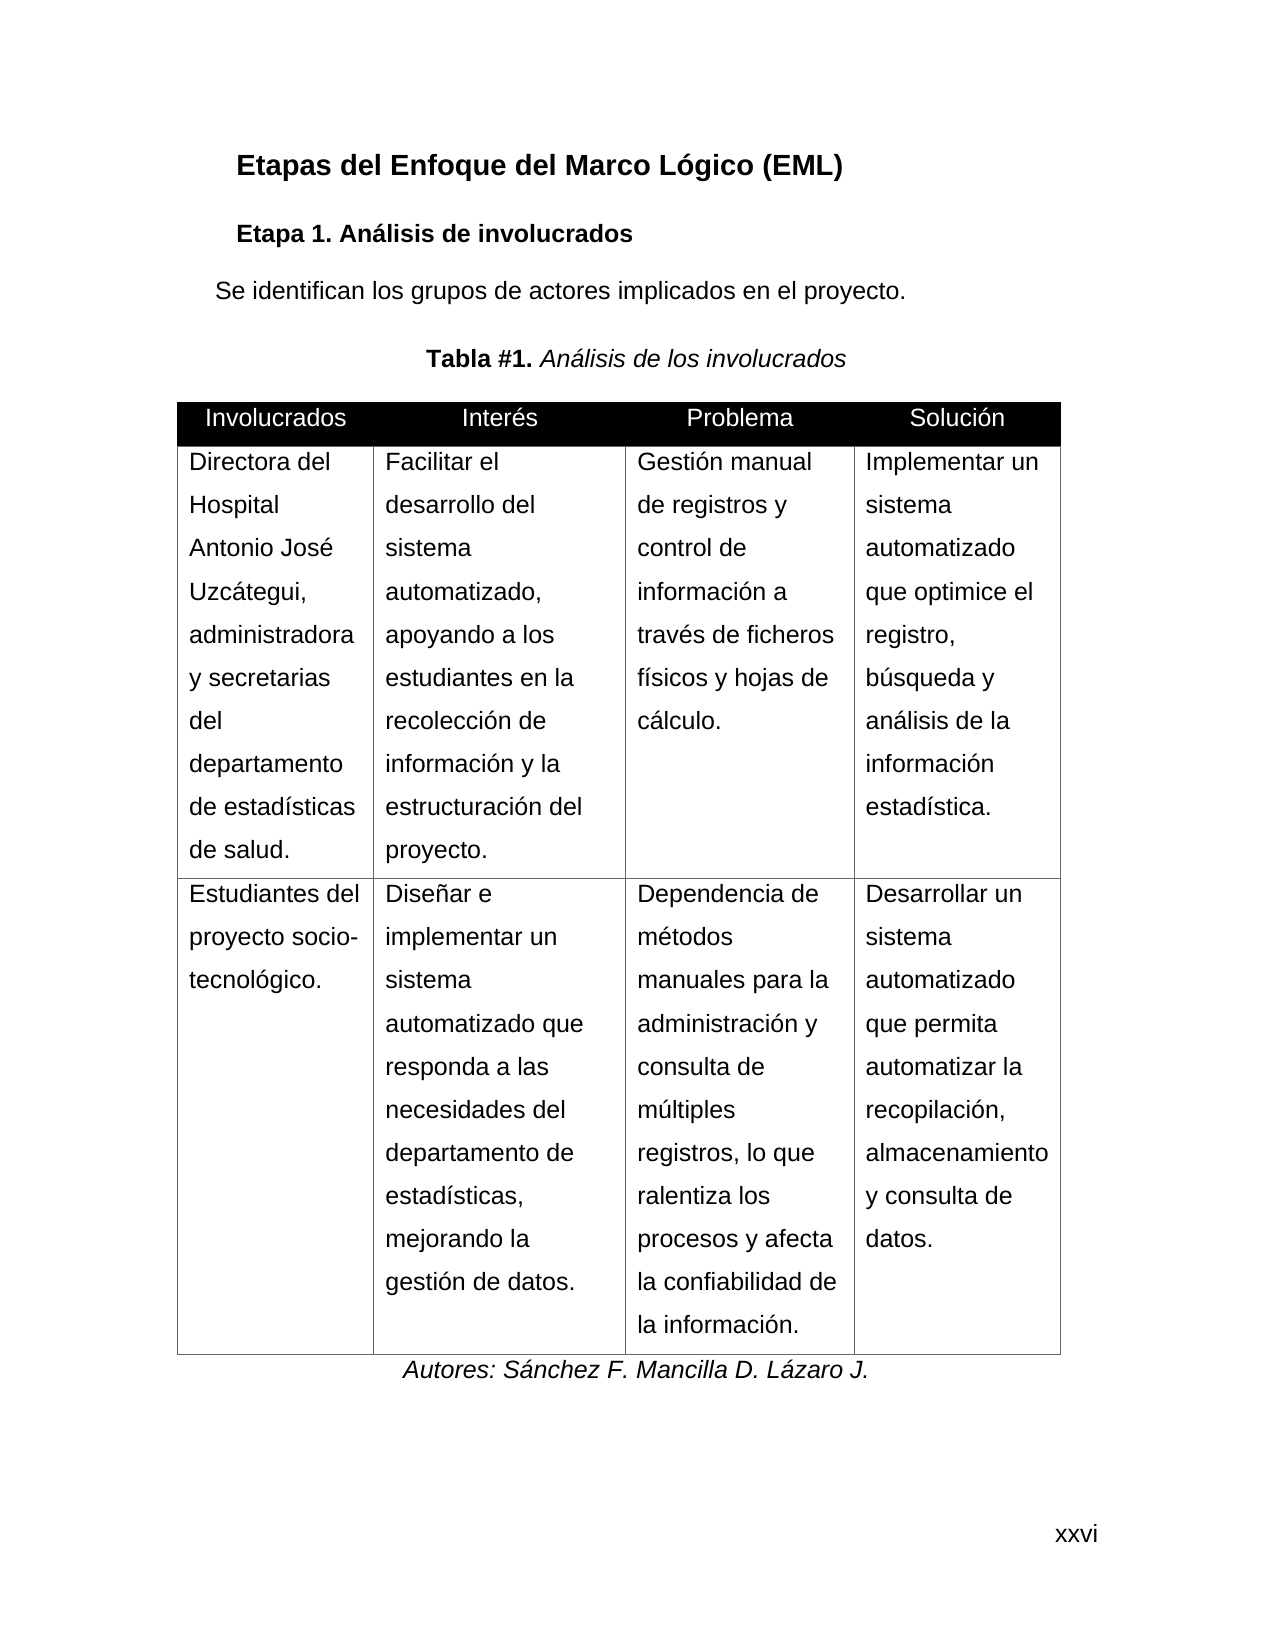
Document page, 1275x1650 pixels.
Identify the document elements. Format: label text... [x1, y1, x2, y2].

table_header Involucrados [178, 403, 373, 446]
text Se identifican los grupos de actores implicados en el proyecto. [177, 276, 1098, 305]
table_cell Diseñar e implementar un sistema automatizado que responda a las necesidades del departamento de estadísticas, mejorando la gestión de datos. [374, 879, 625, 1353]
text Autores: Sánchez F. Mancilla D. Lázaro J. [177, 1354, 1098, 1383]
table_cell Directora del Hospital Antonio José Uzcátegui, administradora y secretarias del departamento de estadísticas de salud. [178, 447, 373, 878]
table_cell Estudiantes del proyecto socio-tecnológico. [178, 879, 373, 1353]
subtitle Etapa 1. Análisis de involucrados [236, 219, 1098, 248]
text Tabla #1. Análisis de los involucrados [177, 344, 1098, 373]
table_cell Facilitar el desarrollo del sistema automatizado, apoyando a los estudiantes en la recolección de información y la estructuración del proyecto. [374, 447, 625, 878]
table_header Solución [855, 403, 1060, 446]
subtitle Etapas del Enfoque del Marco Lógico (EML) [236, 148, 1098, 181]
table_cell Desarrollar un sistema automatizado que permita automatizar la recopilación, almacenamiento y consulta de datos. [855, 879, 1060, 1353]
table_cell Implementar un sistema automatizado que optimice el registro, búsqueda y análisis de la información estadística. [855, 447, 1060, 878]
table_cell Gestión manual de registros y control de información a través de ficheros físicos y hojas de cálculo. [626, 447, 854, 878]
table_header Problema [626, 403, 854, 446]
table_header Interés [374, 403, 625, 446]
table_cell Dependencia de métodos manuales para la administración y consulta de múltiples registros, lo que ralentiza los procesos y afecta la confiabilidad de la información. [626, 879, 854, 1353]
